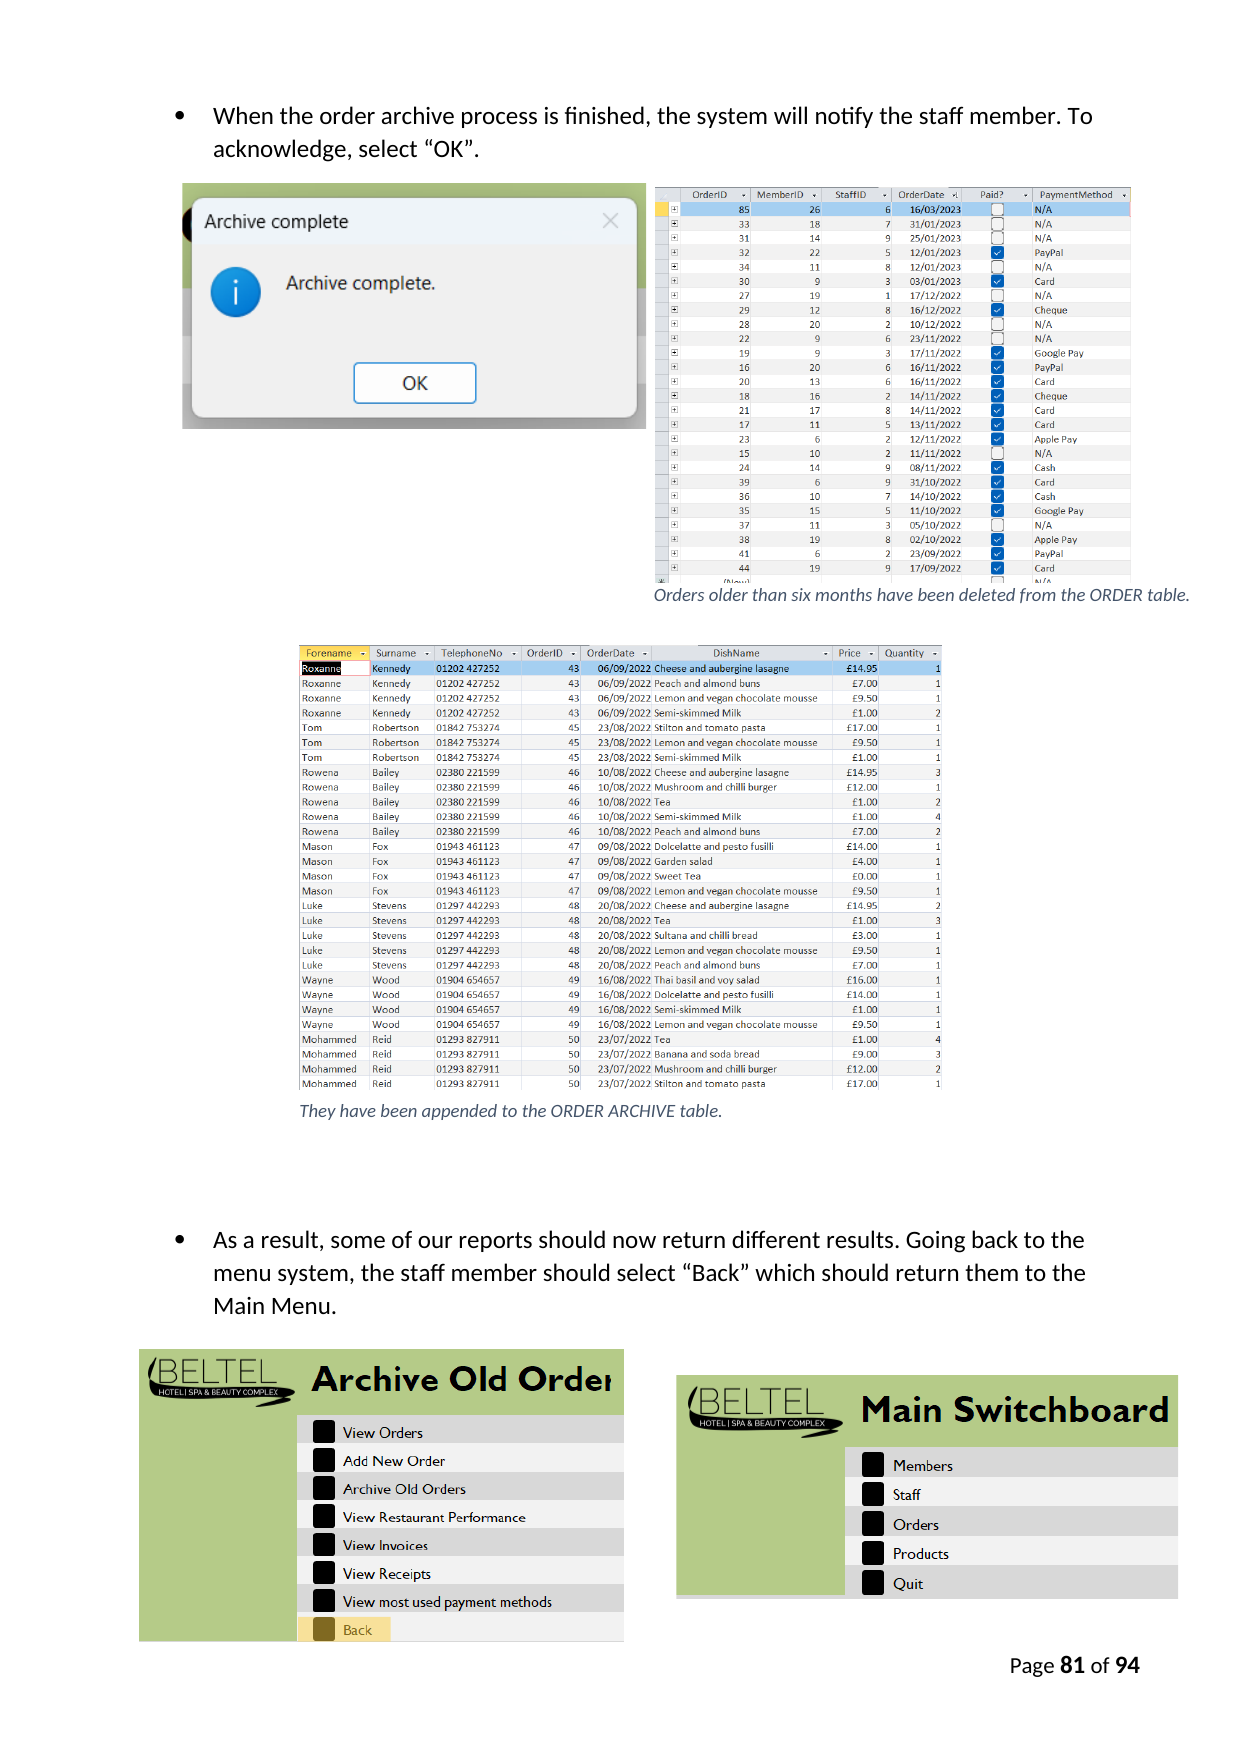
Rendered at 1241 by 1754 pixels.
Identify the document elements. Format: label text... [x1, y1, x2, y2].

picture [299, 645, 942, 1090]
list When the order archive process is finished, the system will notify the staff member. To acknowledge, select “OK”. [175, 100, 1140, 164]
picture [139, 1349, 624, 1642]
list As a result, some of our reports should now return different results. Going back to the menu system, the staff member should select “Back” which should return them to the Main Menu. [175, 1224, 1140, 1321]
picture [182, 183, 647, 429]
picture [676, 1375, 1179, 1599]
picture [655, 187, 1131, 583]
